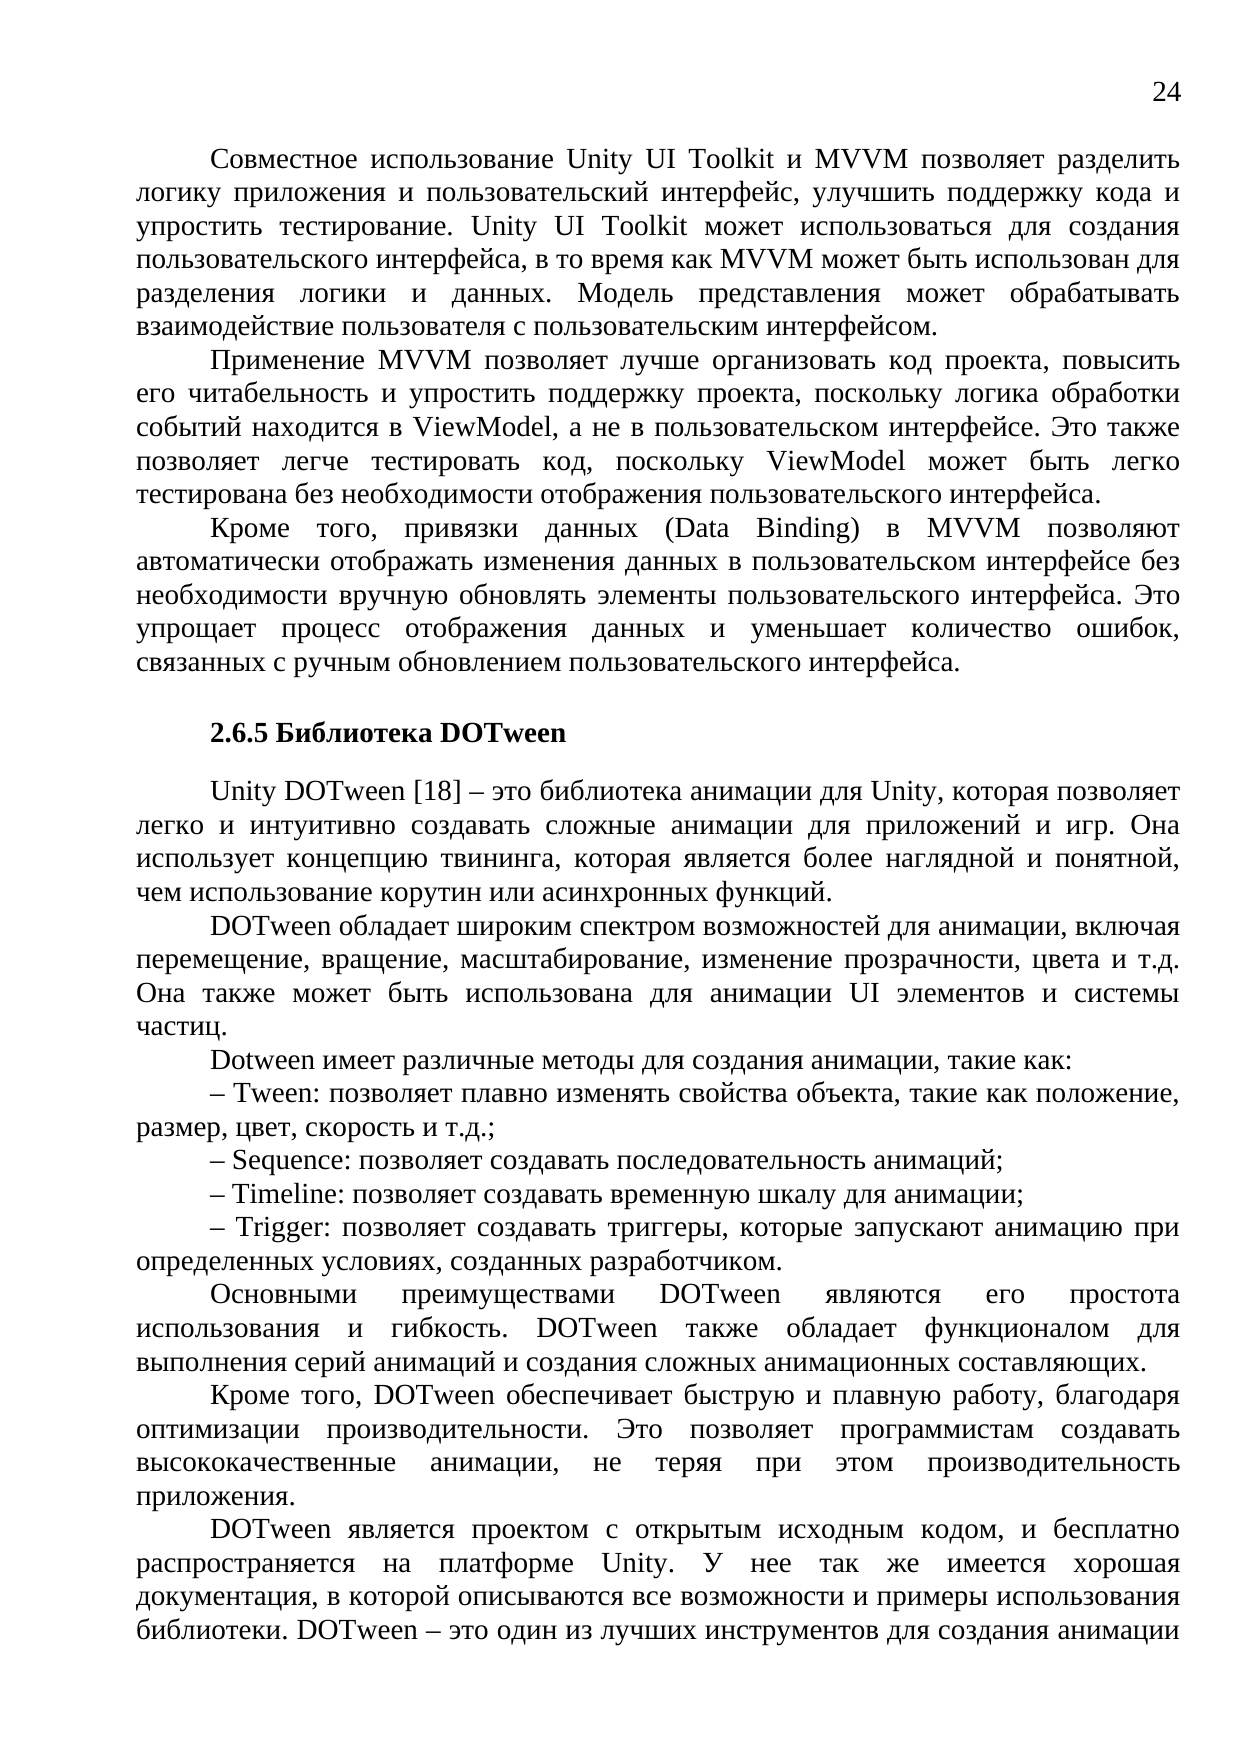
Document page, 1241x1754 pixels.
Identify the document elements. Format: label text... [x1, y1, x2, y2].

text Dotween имеет различные методы для создания анимации, такие как: [136, 1042, 1181, 1075]
text Кроме того, привязки данных (Data Binding) в MVVM позволяют автоматически отображать изменения данных в пользовательском интерфейсе без необходимости вручную обновлять элементы пользовательского интерфейса. Это упрощает процесс отображения данных и уменьшает количество ошибок, связанных с ручным обновлением пользовательского интерфейса. [136, 510, 1181, 677]
text Основными преимуществами DOTween являются его простота использования и гибкость. DOTween также обладает функционалом для выполнения серий анимаций и создания сложных анимационных составляющих. [136, 1277, 1181, 1377]
text Совместное использование Unity UI Toolkit и MVVM позволяет разделить логику приложения и пользовательский интерфейс, улучшить поддержку кода и упростить тестирование. Unity UI Toolkit может использоваться для создания пользовательского интерфейса, в то время как MVVM может быть использован для разделения логики и данных. Модель представления может обрабатывать взаимодействие пользователя с пользовательским интерфейсом. [136, 141, 1181, 342]
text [136, 1511, 1181, 1646]
text Кроме того, DOTween обеспечивает быструю и плавную работу, благодаря оптимизации производительности. Это позволяет программистам создавать высококачественные анимации, не теряя при этом производительность приложения. [136, 1377, 1181, 1511]
subtitle 2.6.5 Библиотека DOTween [136, 715, 1181, 748]
text Unity DOTween [18] – это библиотека анимации для Unity, которая позволяет легко и интуитивно создавать сложные анимации для приложений и игр. Она использует концепцию твининга, которая является более наглядной и понятной, чем использование корутин или асинхронных функций. [136, 773, 1181, 908]
text – Sequence: позволяет создавать последовательность анимаций; [136, 1142, 1181, 1176]
text – Timeline: позволяет создавать временную шкалу для анимации; [136, 1176, 1181, 1209]
text – Tween: позволяет плавно изменять свойства объекта, такие как положение, размер, цвет, скорость и т.д.; [136, 1075, 1181, 1142]
text – Trigger: позволяет создавать триггеры, которые запускают анимацию при определенных условиях, созданных разработчиком. [136, 1209, 1181, 1277]
text Применение MVVM позволяет лучше организовать код проекта, повысить его читабельность и упростить поддержку проекта, поскольку логика обработки событий находится в ViewModel, а не в пользовательском интерфейсе. Это также позволяет легче тестировать код, поскольку ViewModel может быть легко тестирована без необходимости отображения пользовательского интерфейса. [136, 342, 1181, 510]
text DOTween обладает широким спектром возможностей для анимации, включая перемещение, вращение, масштабирование, изменение прозрачности, цвета и т.д. Она также может быть использована для анимации UI элементов и системы частиц. [136, 908, 1181, 1042]
